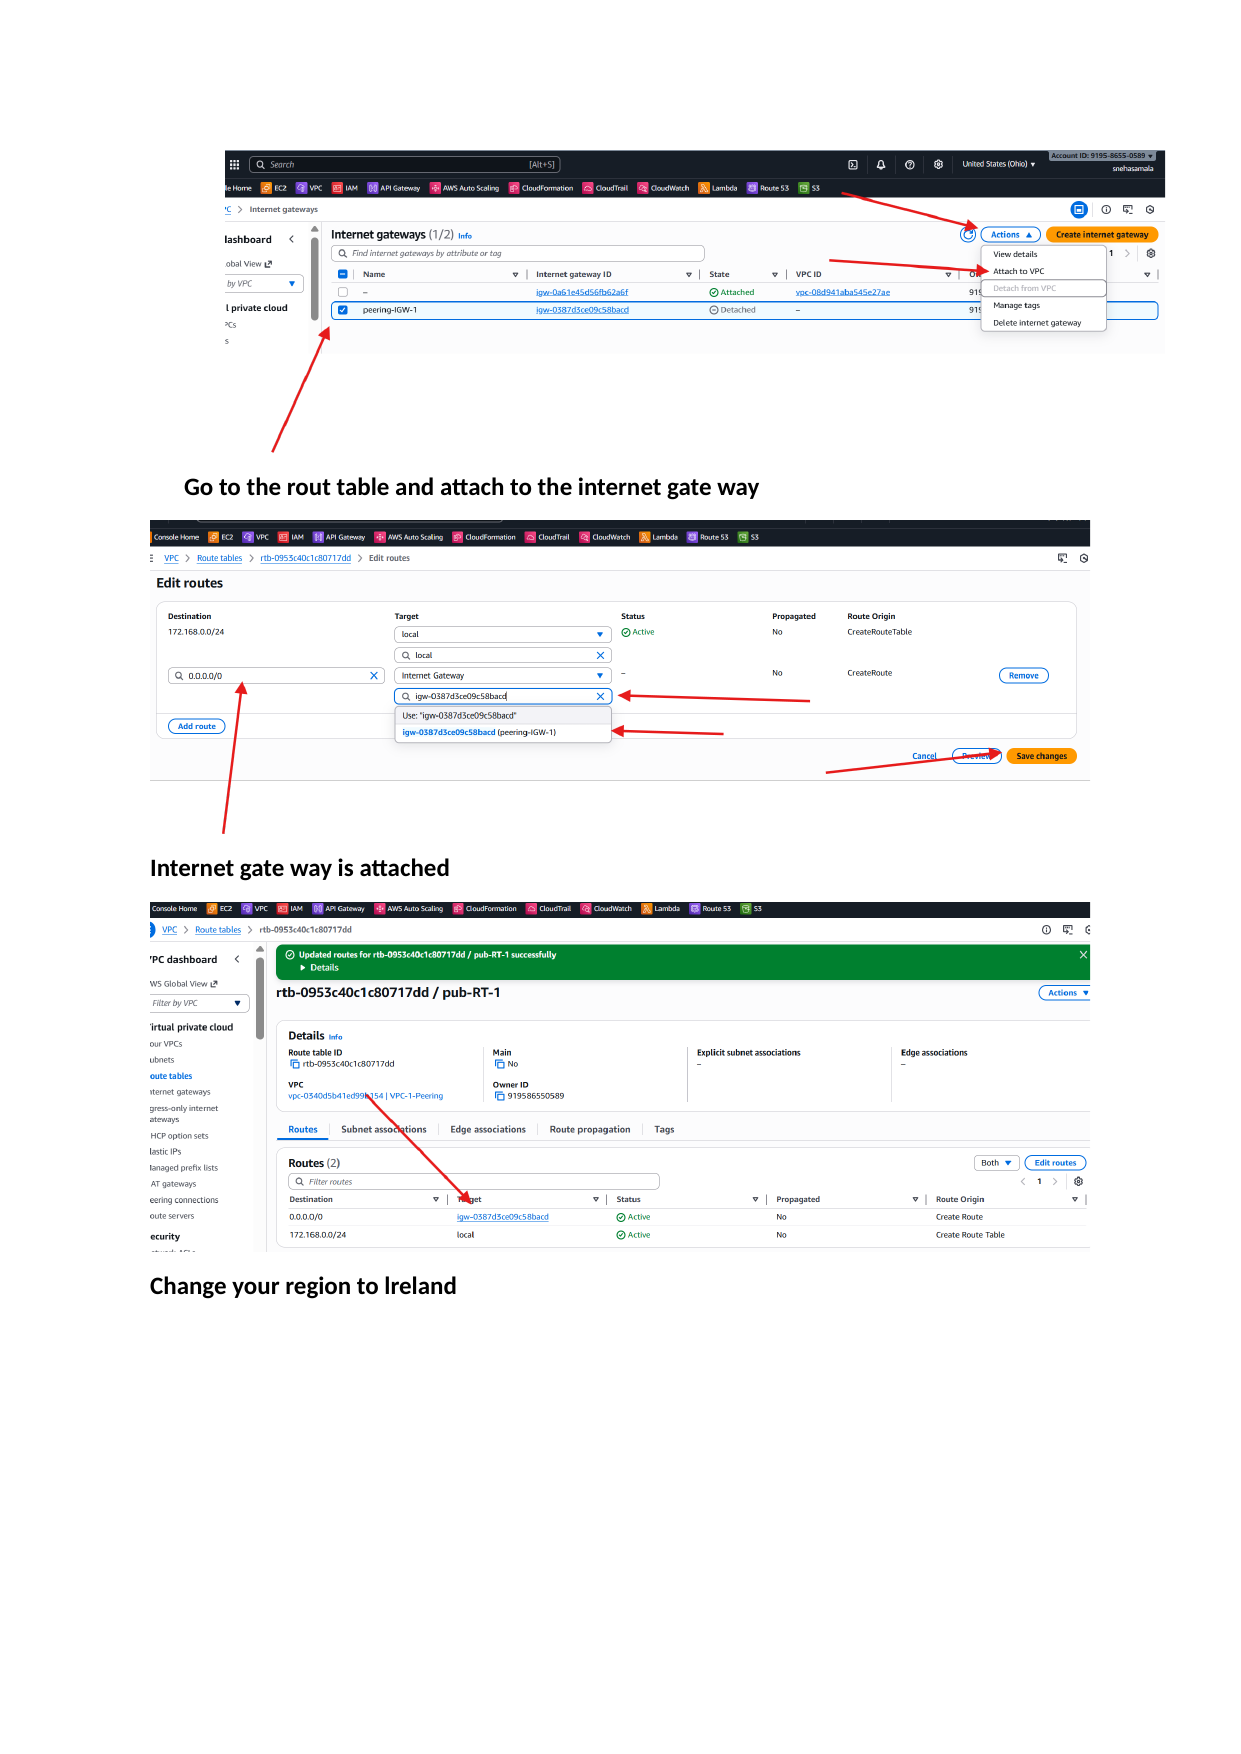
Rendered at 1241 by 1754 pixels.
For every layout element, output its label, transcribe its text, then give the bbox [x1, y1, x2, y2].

text Internet gate way is attached [150, 853, 1090, 883]
picture [225, 150, 1166, 453]
picture [150, 520, 1091, 834]
text Change your region to lreland [150, 1270, 1090, 1301]
text Go to the rout table and attach to the internet gate way [150, 471, 1090, 502]
picture [150, 902, 1091, 1252]
